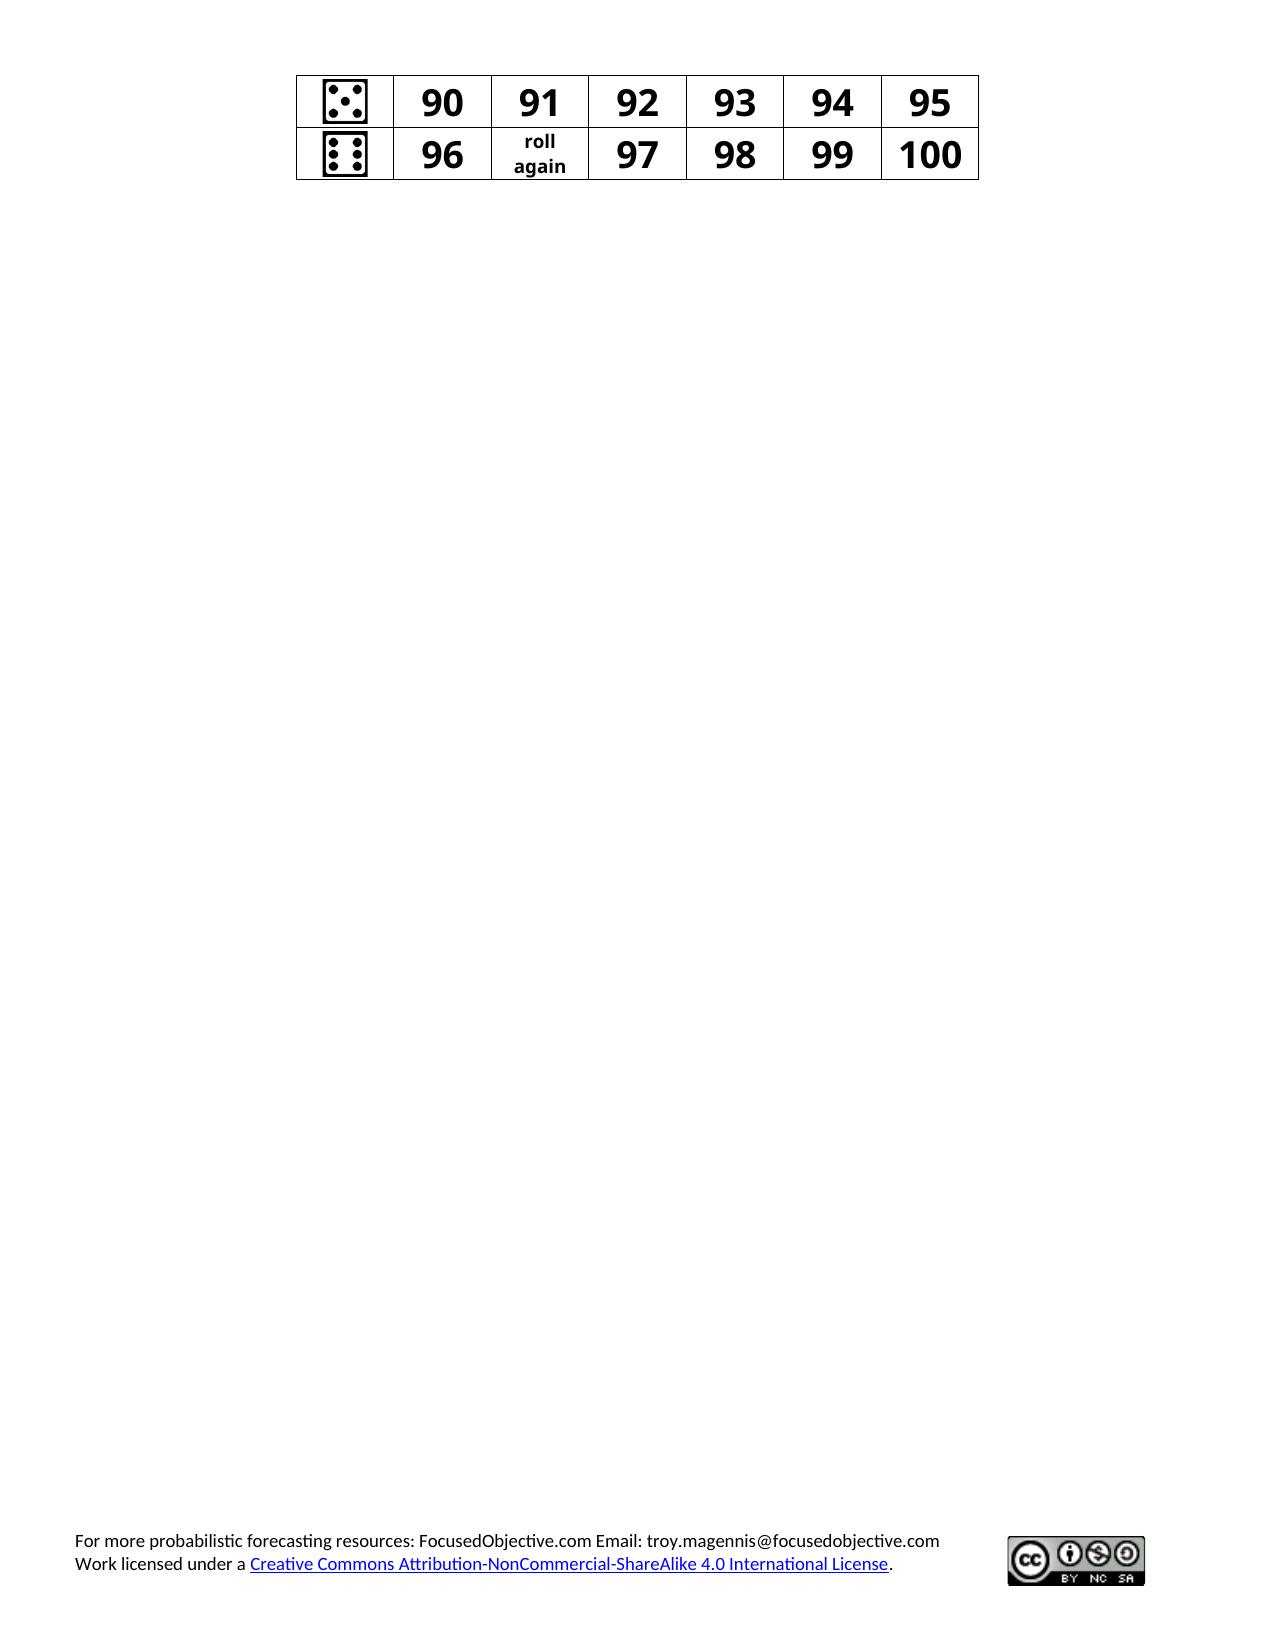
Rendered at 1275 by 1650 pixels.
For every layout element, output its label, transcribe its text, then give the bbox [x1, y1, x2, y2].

picture [1007, 1536, 1146, 1586]
table_cell [297, 76, 393, 127]
table_cell 90 [394, 76, 491, 127]
picture [322, 79, 368, 124]
table_cell 95 [882, 76, 978, 127]
table_cell 93 [687, 76, 783, 127]
table_cell 92 [589, 76, 686, 127]
table_cell 91 [492, 76, 588, 127]
table_cell 99 [784, 128, 881, 179]
picture [322, 131, 368, 177]
table_cell [297, 128, 393, 179]
table_cell 98 [687, 128, 783, 179]
table_cell 94 [784, 76, 881, 127]
table_cell 97 [589, 128, 686, 179]
table_cell 100 [882, 128, 978, 179]
table_cell 96 [394, 128, 491, 179]
table_cell roll again [492, 128, 588, 179]
